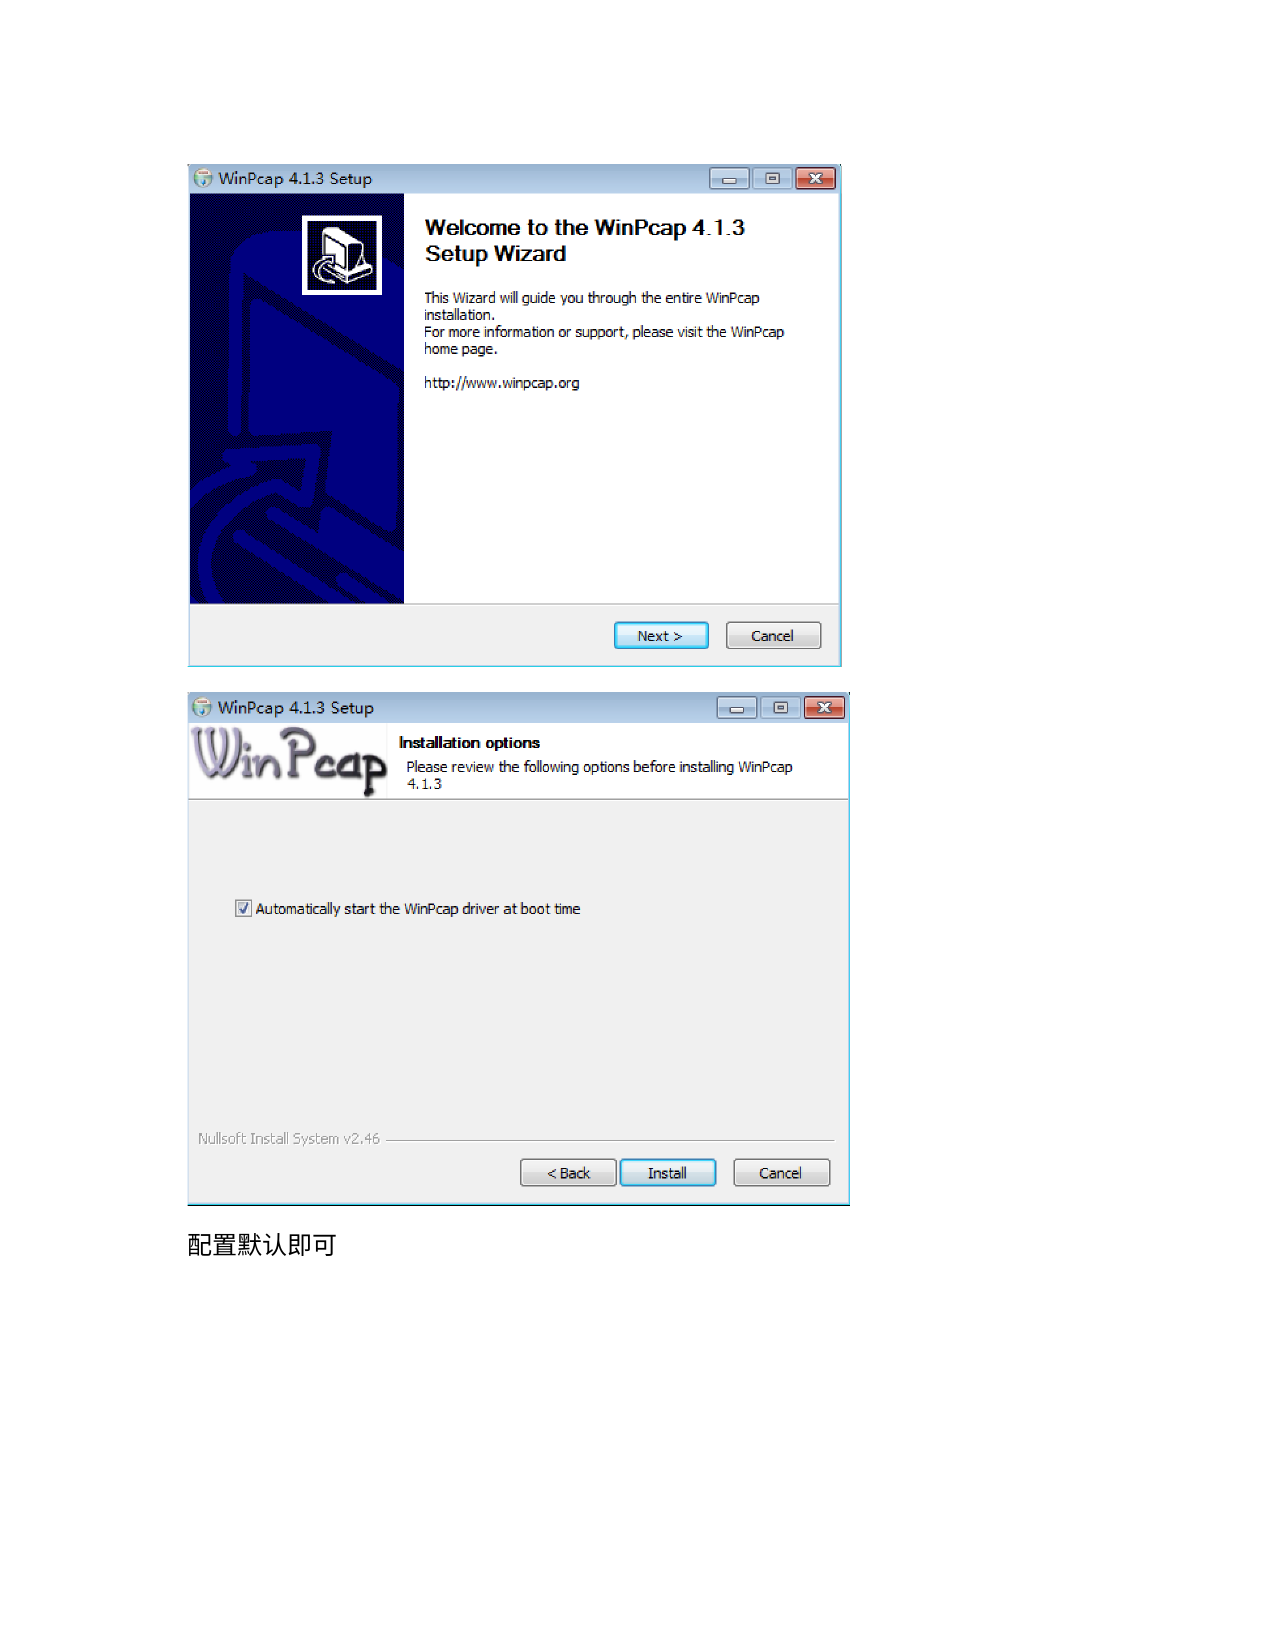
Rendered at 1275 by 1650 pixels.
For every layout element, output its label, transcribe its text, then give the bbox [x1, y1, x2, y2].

picture [187, 692, 850, 1206]
list 配置默认即可 [187, 1222, 1125, 1266]
picture [187, 164, 842, 667]
